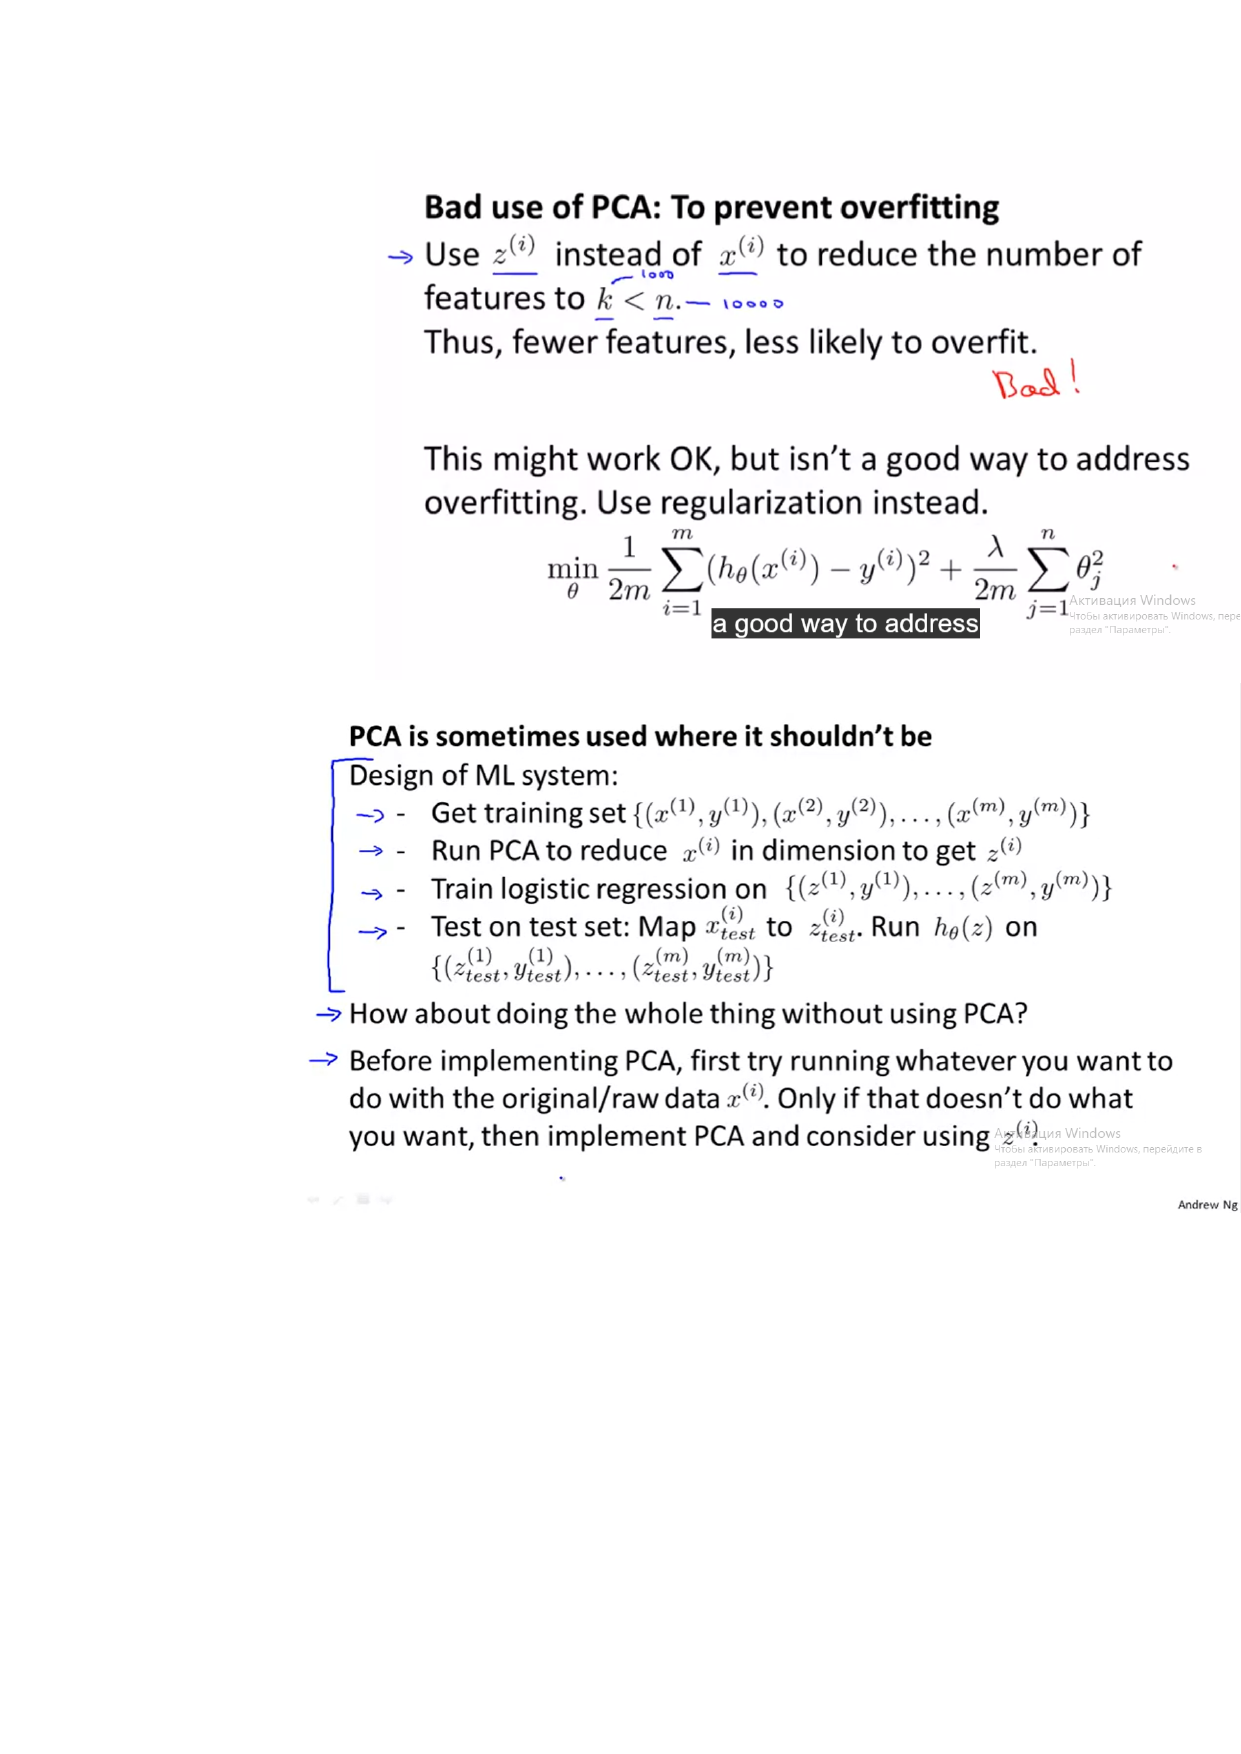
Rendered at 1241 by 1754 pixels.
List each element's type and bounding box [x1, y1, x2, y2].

picture [300, 683, 1241, 1213]
picture [375, 150, 1241, 680]
